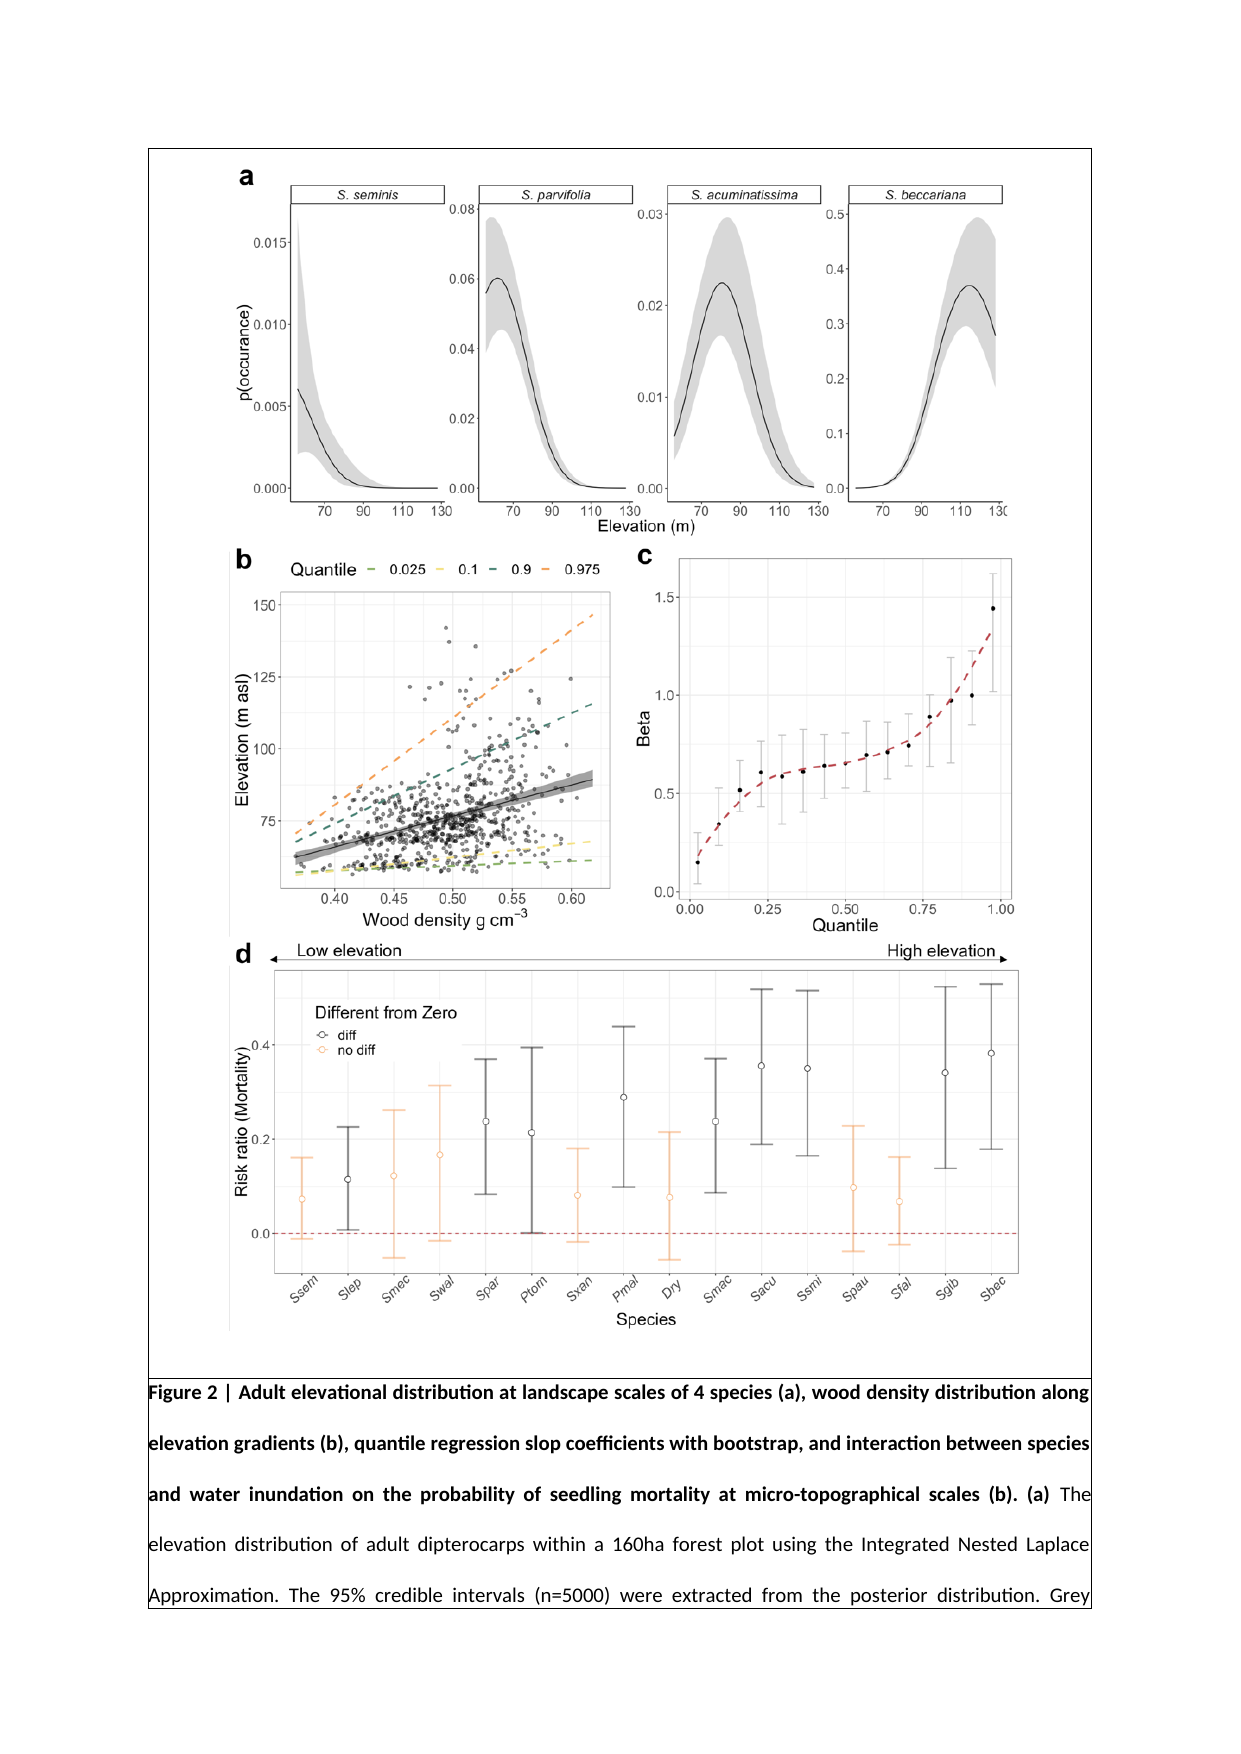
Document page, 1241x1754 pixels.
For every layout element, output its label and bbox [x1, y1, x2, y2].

table_cell [149, 1379, 1091, 1608]
picture [217, 148, 1023, 1331]
table_header [149, 149, 1091, 1378]
